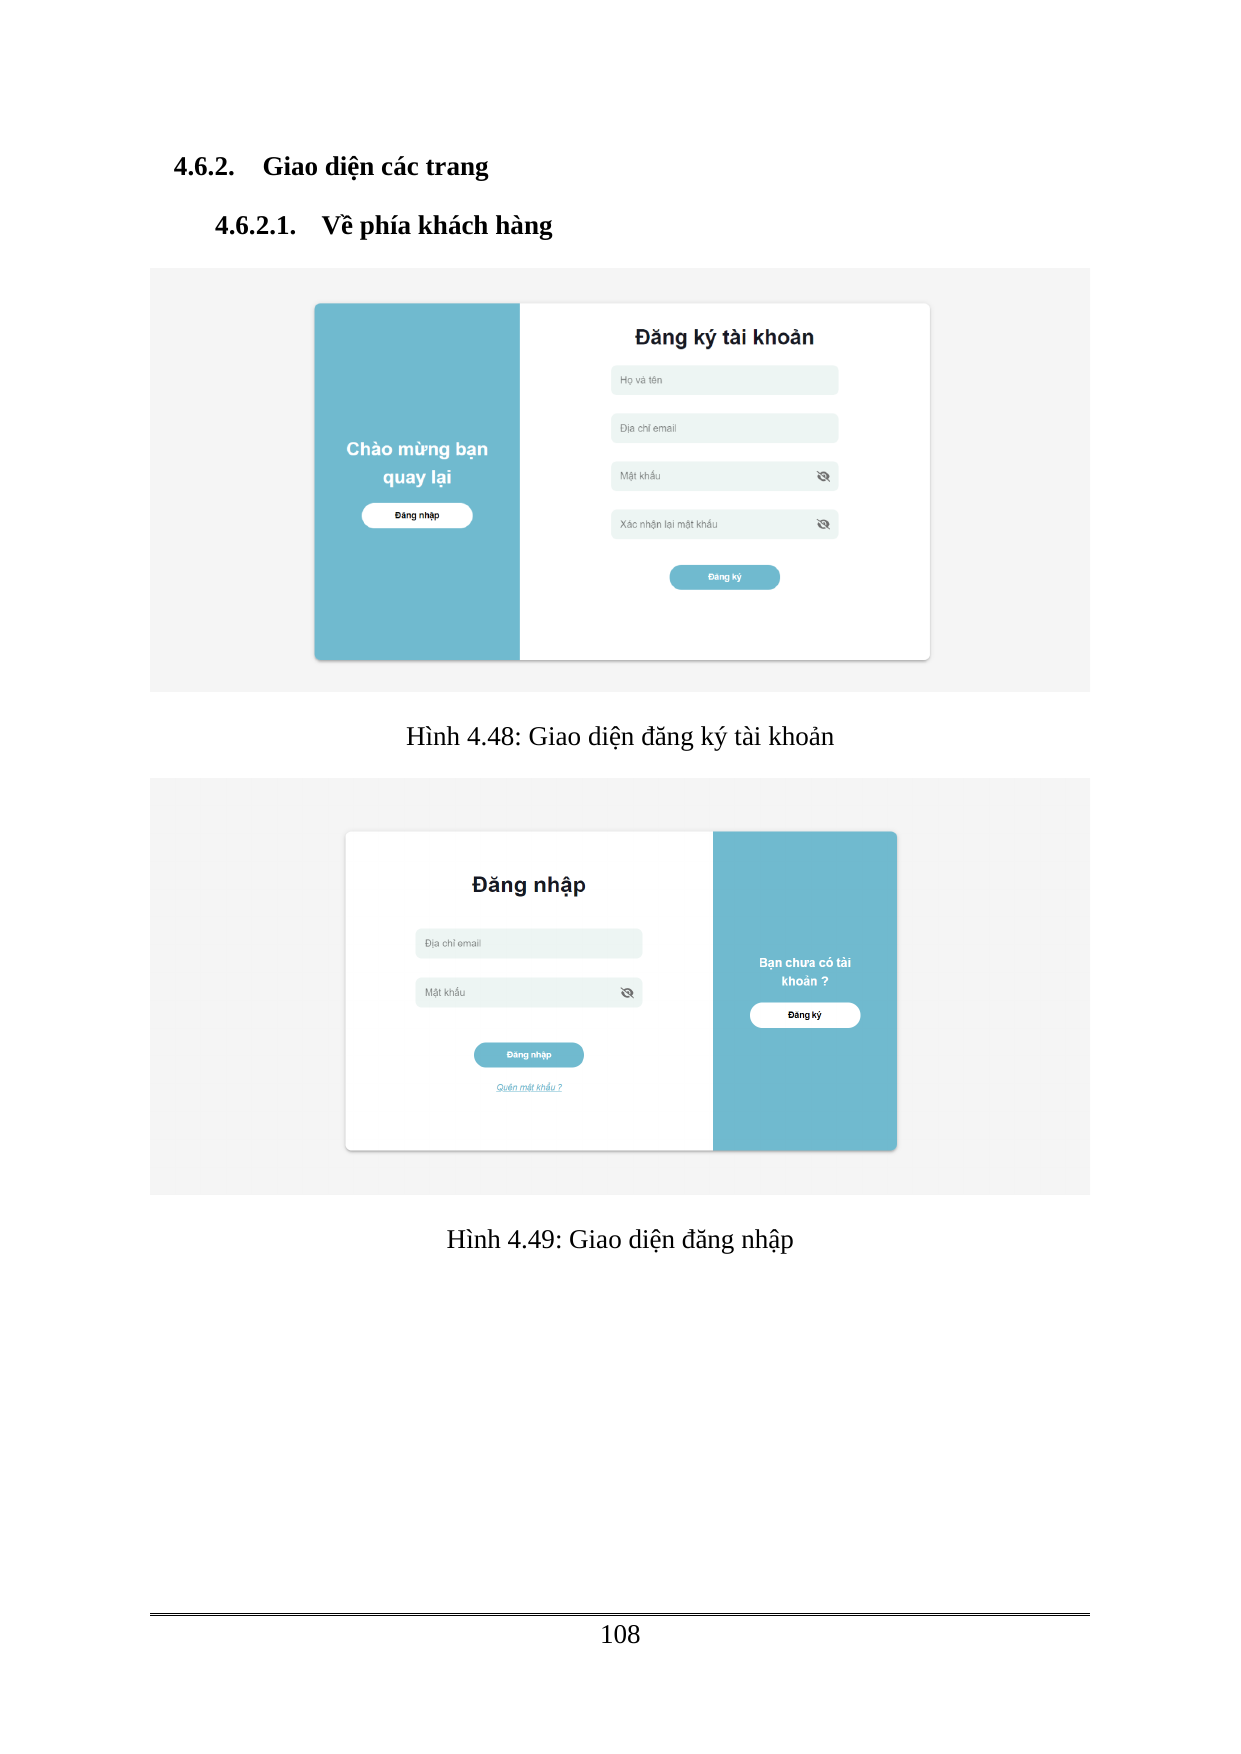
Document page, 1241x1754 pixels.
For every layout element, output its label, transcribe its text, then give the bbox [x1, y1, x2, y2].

picture [150, 778, 1091, 1195]
subtitle Về phía khách hàng [215, 209, 1090, 240]
subtitle Giao diện các trang [174, 150, 1090, 181]
picture [150, 268, 1091, 692]
